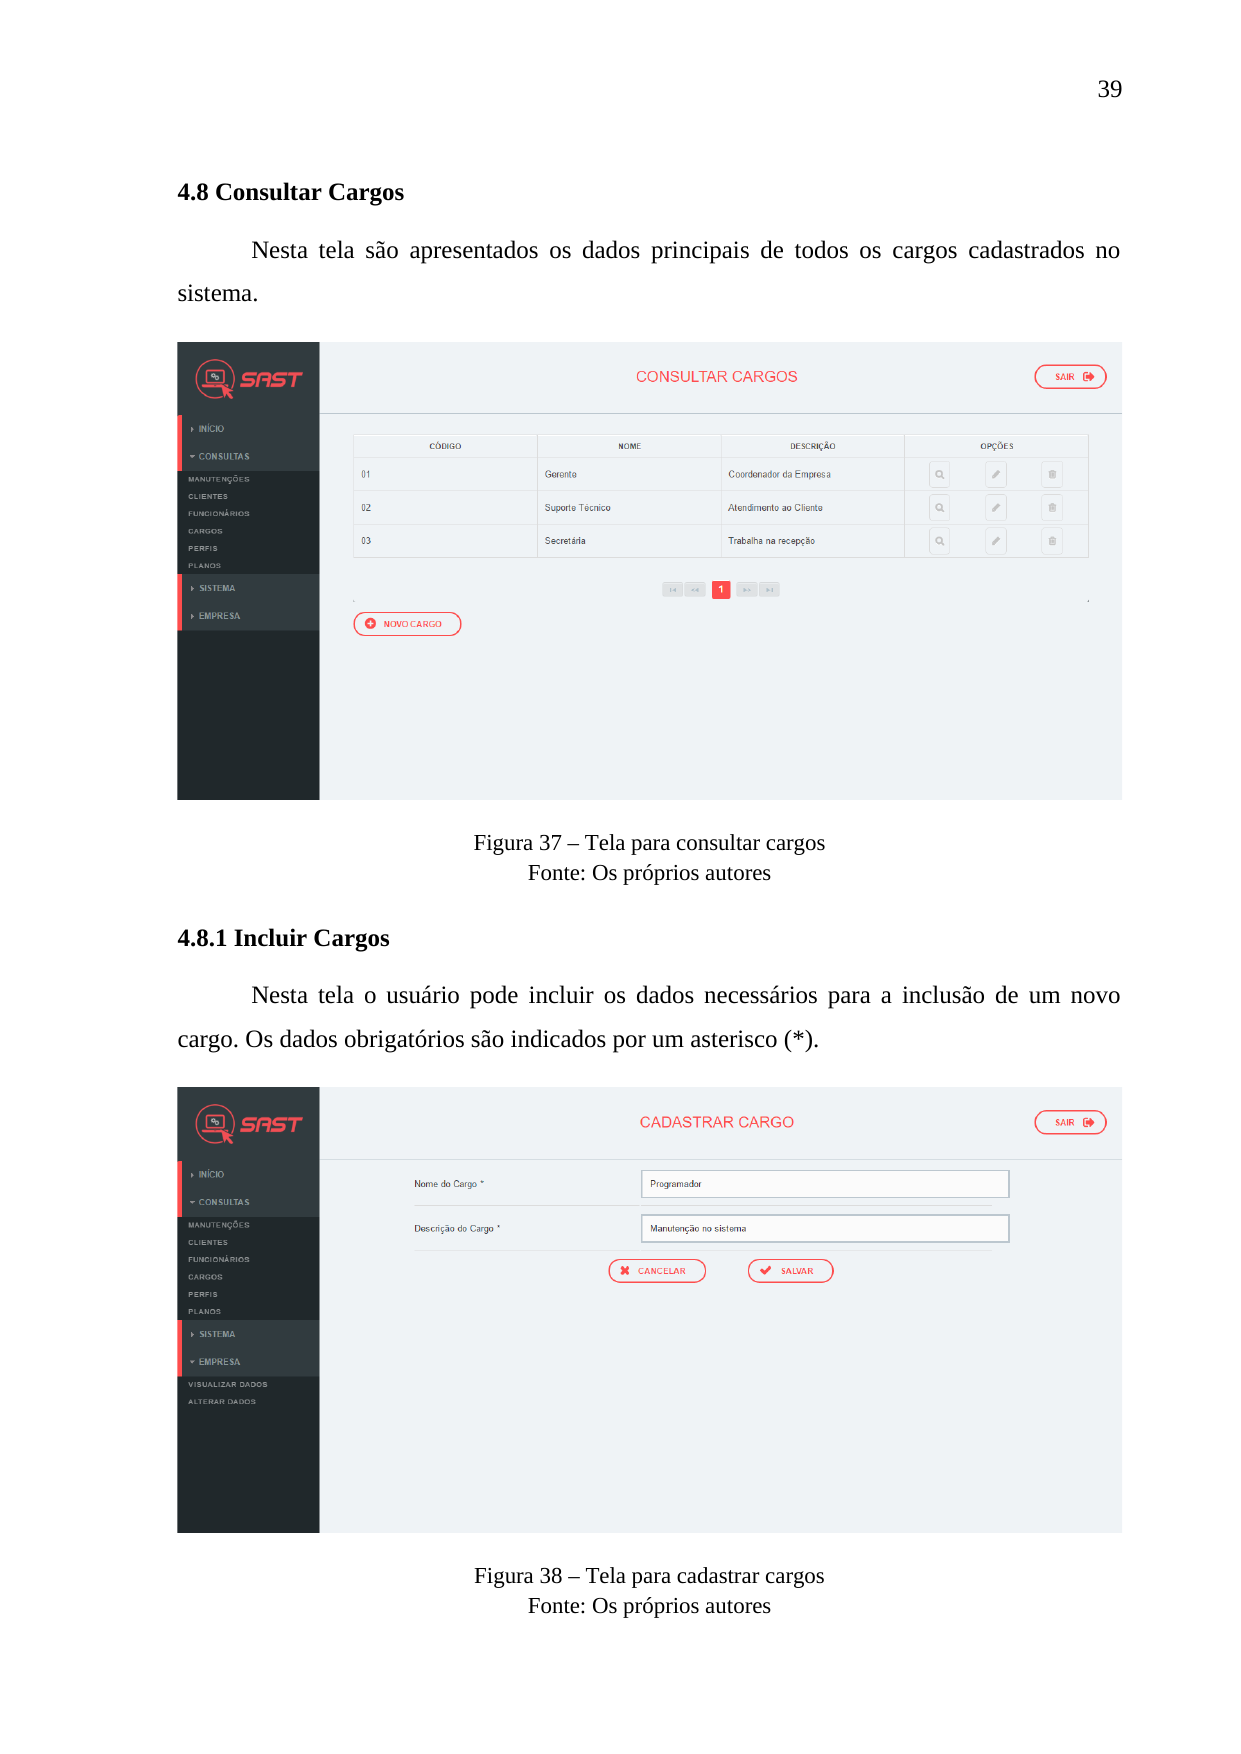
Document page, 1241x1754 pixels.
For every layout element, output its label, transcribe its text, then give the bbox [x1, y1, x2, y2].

text Nesta tela o usuário pode incluir os dados necessários para a inclusão de um novo cargo. Os dados obrigatórios são indicados por um asterisco (*). [177, 981, 1122, 1052]
text Figura 38 – Tela para cadastrar cargos [177, 1562, 1122, 1588]
text Fonte: Os próprios autores [177, 859, 1122, 886]
text 4.8.1 Incluir Cargos [177, 923, 1122, 951]
picture [177, 1087, 1123, 1533]
text Fonte: Os próprios autores [177, 1592, 1122, 1619]
text 4.8 Consultar Cargos [177, 177, 1122, 206]
text Figura 37 – Tela para consultar cargos [177, 829, 1122, 856]
picture [177, 342, 1123, 800]
text Nesta tela são apresentados os dados principais de todos os cargos cadastrados no sistema. [177, 235, 1122, 307]
